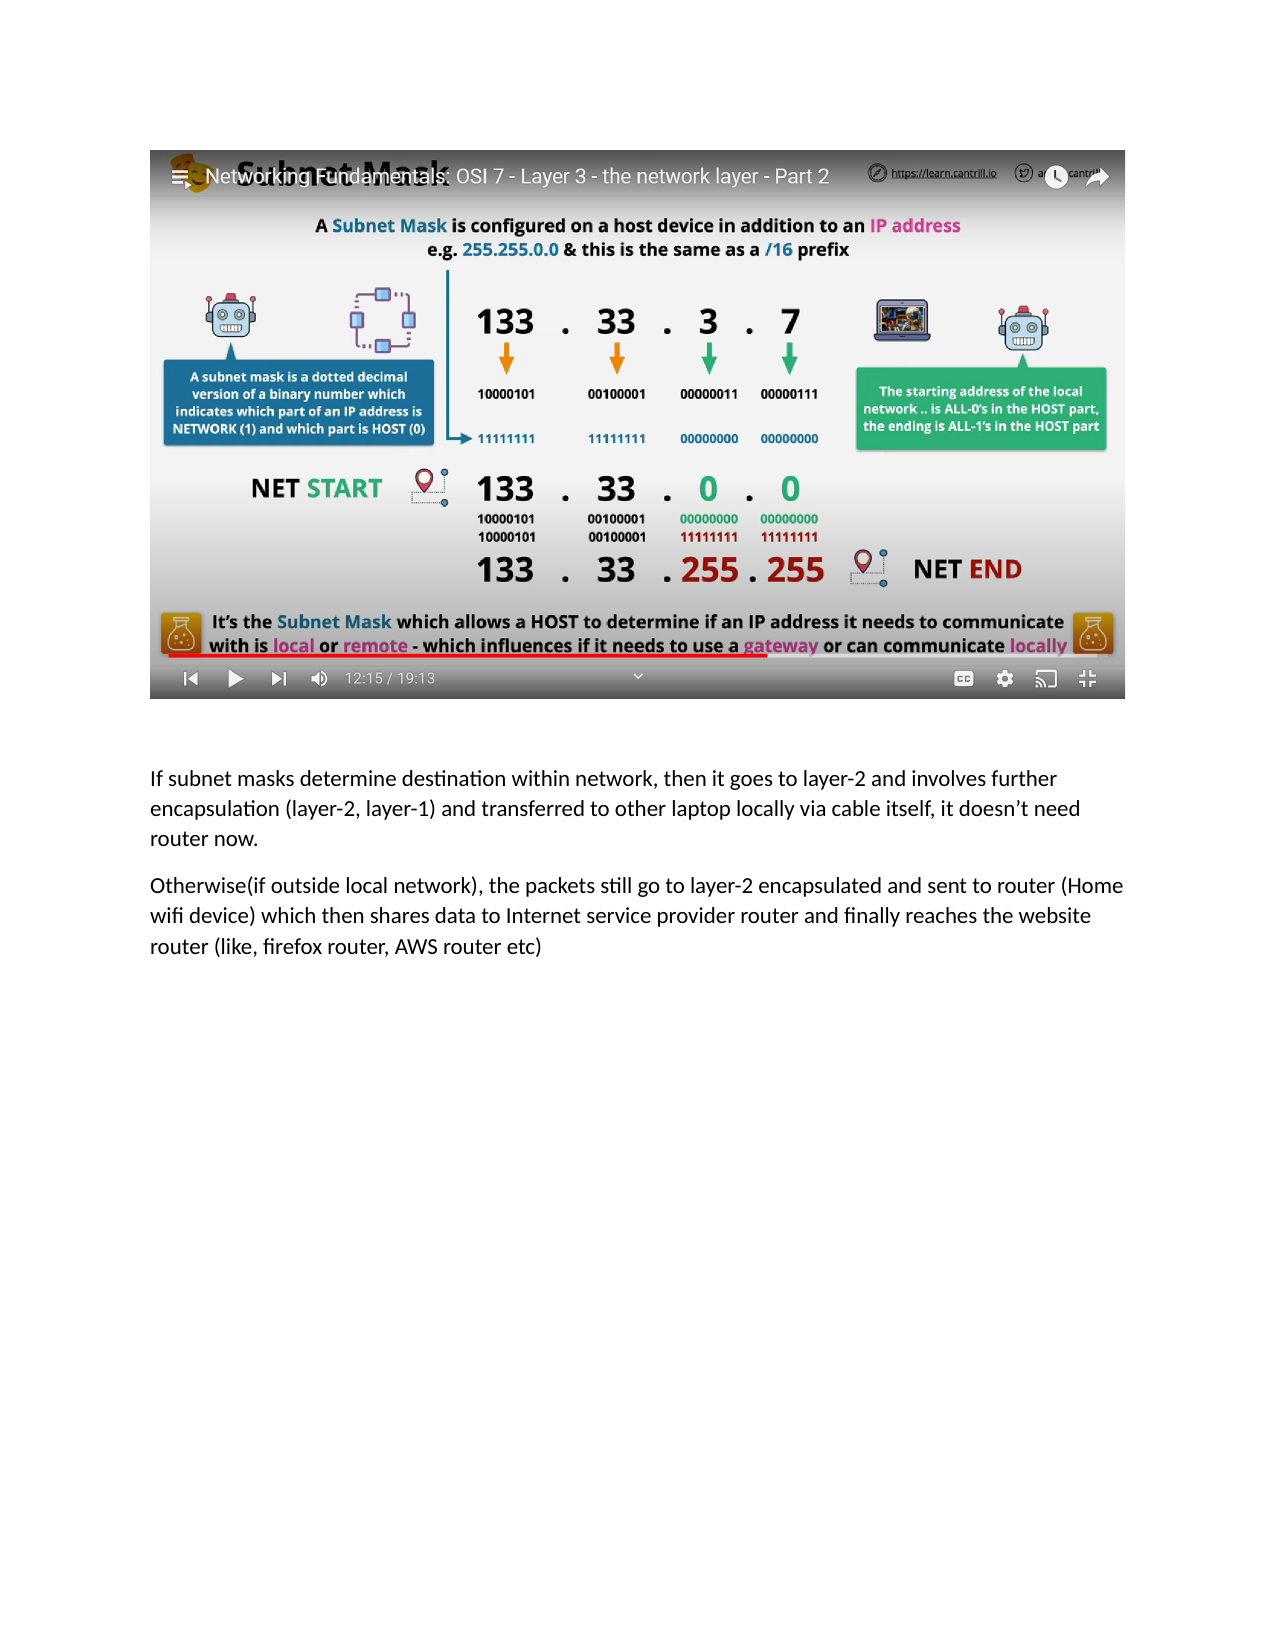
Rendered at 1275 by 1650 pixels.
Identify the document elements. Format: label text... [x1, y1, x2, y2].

text Otherwise(if outside local network), the packets still go to layer-2 encapsulated and sent to router (Home wifi device) which then shares data to Internet service provider router and finally reaches the website router (like, firefox router, AWS router etc) [150, 871, 1125, 960]
picture [150, 150, 1125, 699]
text If subnet masks determine destination within network, then it goes to layer-2 and involves further encapsulation (layer-2, layer-1) and transferred to other laptop locally via cable itself, it doesn’t need router now. [150, 764, 1125, 853]
